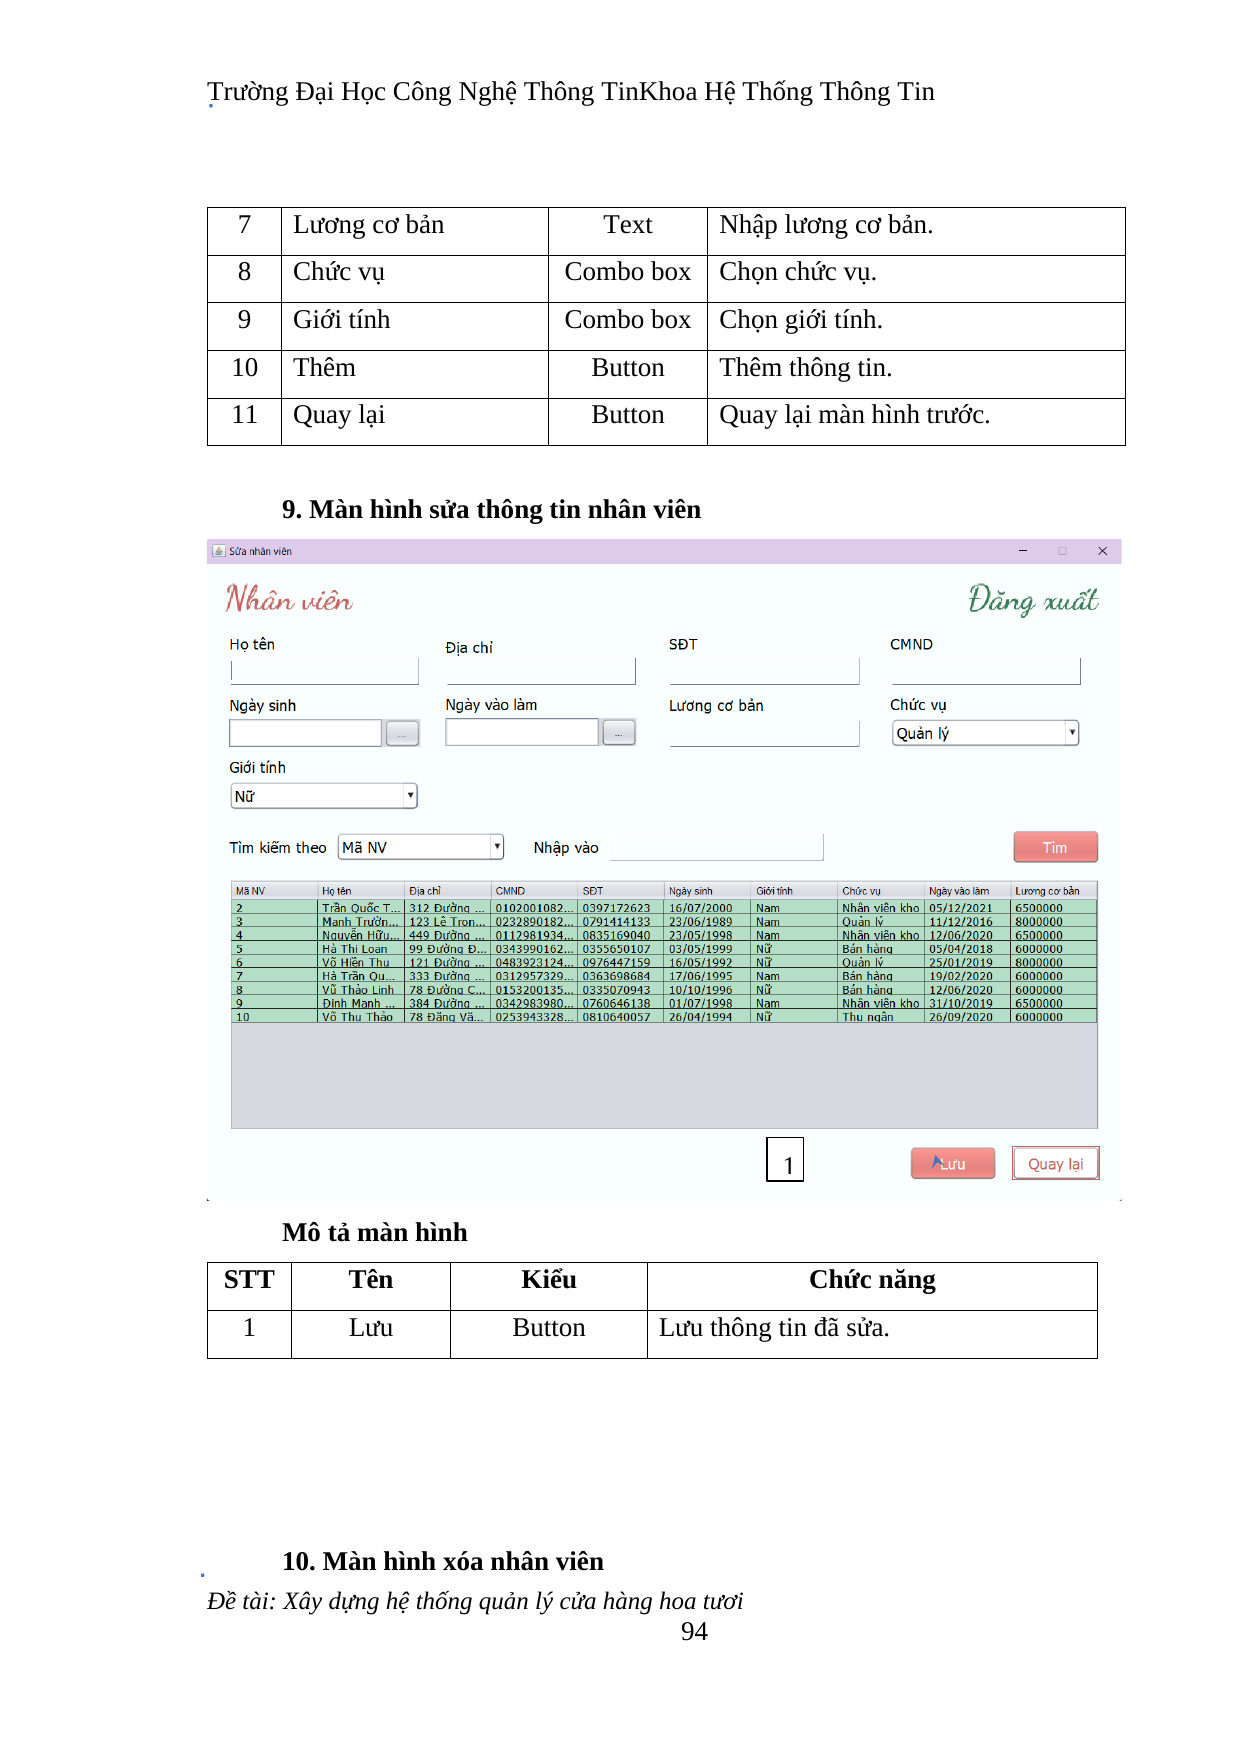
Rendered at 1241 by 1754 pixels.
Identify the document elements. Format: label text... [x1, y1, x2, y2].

text 10. Màn hình xóa nhân viên [207, 1545, 1122, 1577]
table_cell Thêm [282, 351, 548, 398]
table_cell Chọn giới tính. [708, 303, 1125, 350]
table_header Chức năng [648, 1263, 1097, 1310]
text Mô tả màn hình [207, 1216, 1122, 1247]
picture [206, 539, 1122, 1201]
table_cell Lưu [292, 1311, 450, 1358]
table_cell Button [451, 1311, 647, 1358]
table_cell Lưu thông tin đã sửa. [648, 1311, 1097, 1358]
table_cell Quay lại màn hình trước. [708, 399, 1125, 445]
table_cell 10 [208, 351, 281, 398]
table_cell Text [549, 208, 707, 254]
text 9. Màn hình sửa thông tin nhân viên [207, 493, 1122, 524]
table_cell Lương cơ bản [282, 208, 548, 254]
table_cell Combo box [549, 256, 707, 302]
table_cell Giới tính [282, 303, 548, 350]
table_cell Combo box [549, 303, 707, 350]
table_cell Button [549, 399, 707, 445]
table_cell Chọn chức vụ. [708, 256, 1125, 302]
table_header Kiểu [451, 1263, 647, 1310]
table_cell Thêm thông tin. [708, 351, 1125, 398]
table_cell 11 [208, 399, 281, 445]
table_header STT [208, 1263, 291, 1310]
table_cell 1 [208, 1311, 291, 1358]
table_cell Chức vụ [282, 256, 548, 302]
table_header Tên [292, 1263, 450, 1310]
table_cell 9 [208, 303, 281, 350]
table_cell Nhập lương cơ bản. [708, 208, 1125, 254]
table_cell Button [549, 351, 707, 398]
table_cell 7 [208, 208, 281, 254]
table_cell 8 [208, 256, 281, 302]
table_cell Quay lại [282, 399, 548, 445]
